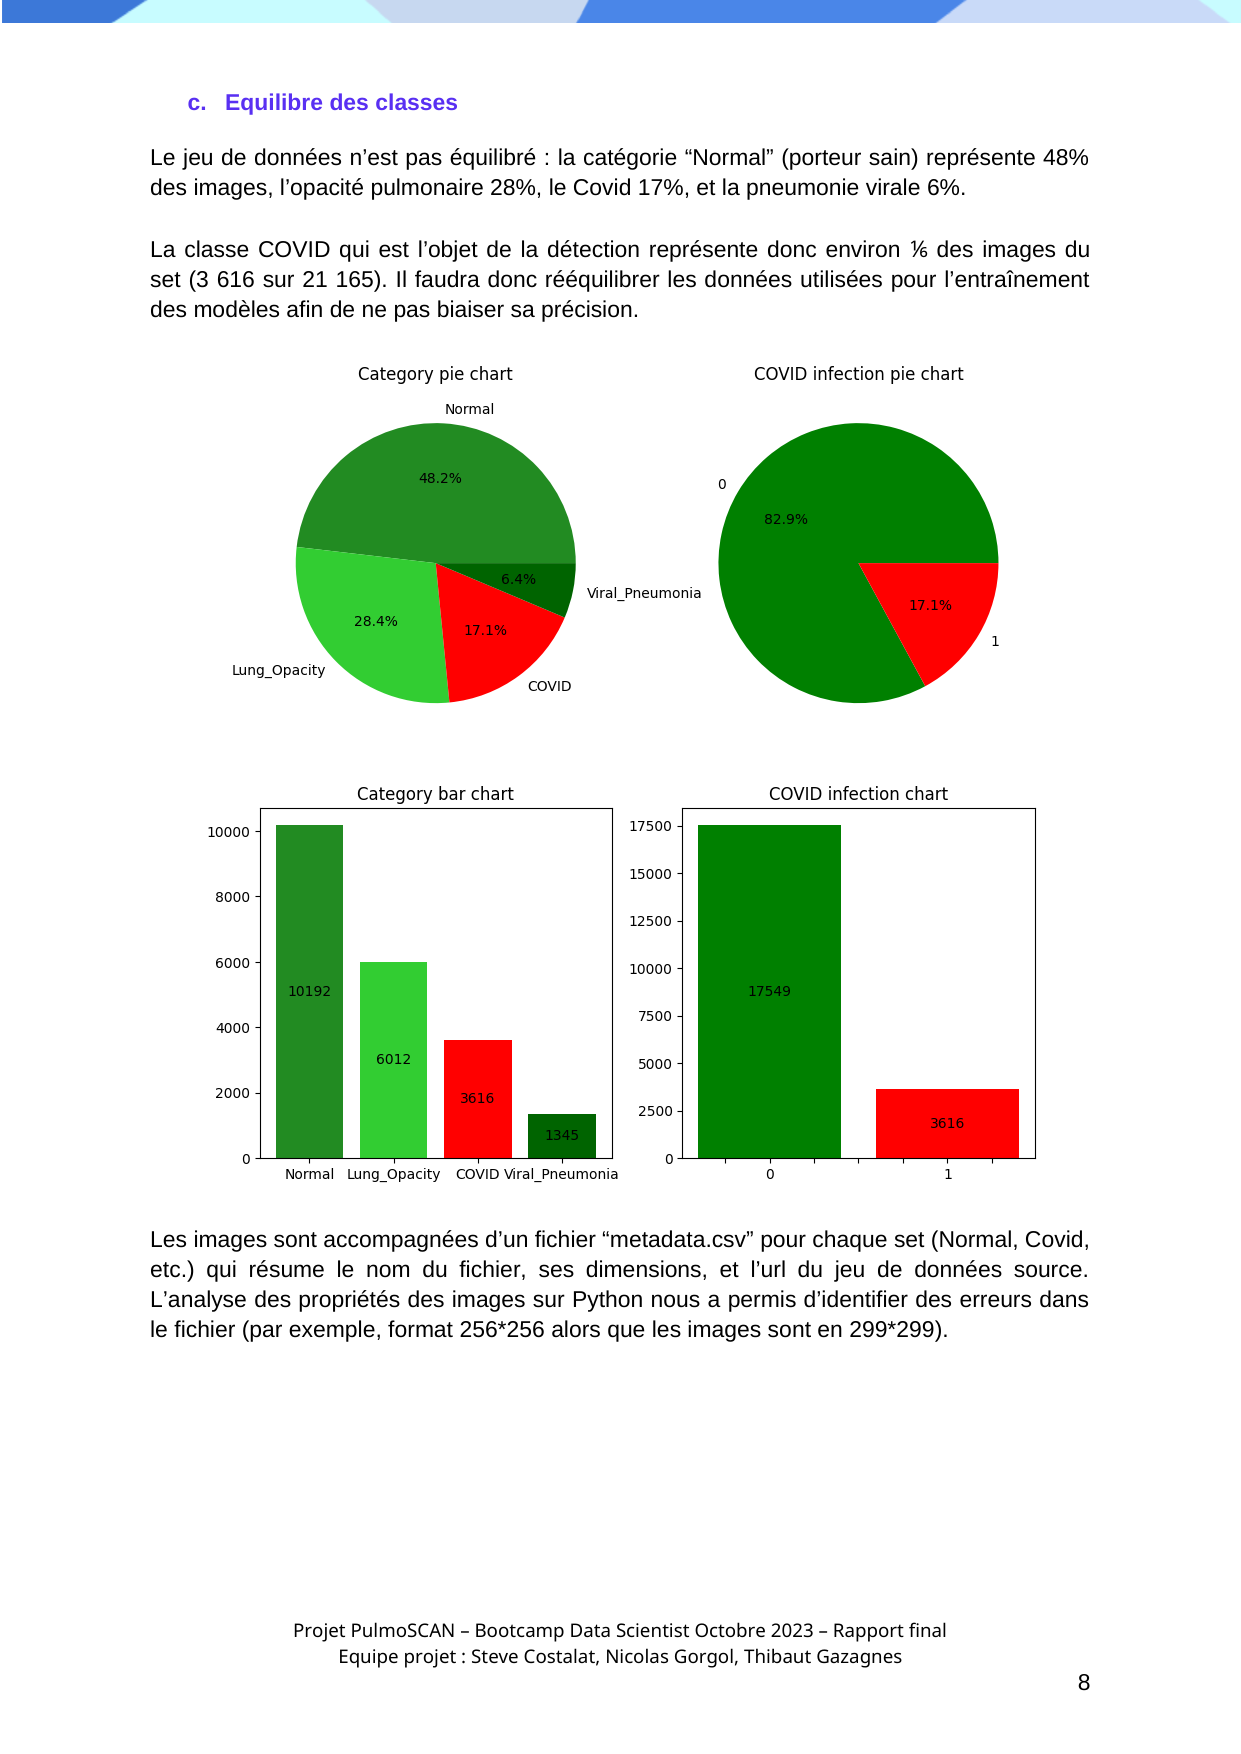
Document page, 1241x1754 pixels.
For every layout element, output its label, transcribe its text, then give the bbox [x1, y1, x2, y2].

picture [196, 356, 1044, 1192]
text La classe COVID qui est l’objet de la détection représente donc environ ⅙ des images du set (3 616 sur 21 165). Il faudra donc rééquilibrer les données utilisées pour l’entraînement des modèles afin de ne pas biaiser sa précision. [150, 234, 1090, 322]
picture [3, 0, 1241, 23]
text Le jeu de données n’est pas équilibré : la catégorie “Normal” (porteur sain) représente 48% des images, l’opacité pulmonaire 28%, le Covid 17%, et la pneumonie virale 6%. [150, 144, 1090, 200]
subtitle Equilibre des classes [187, 88, 1090, 115]
text Les images sont accompagnées d’un fichier “metadata.csv” pour chaque set (Normal, Covid, etc.) qui résume le nom du fichier, ses dimensions, et l’url du jeu de données source. L’analyse des propriétés des images sur Python nous a permis d’identifier des erreurs dans le fichier (par exemple, format 256*256 alors que les images sont en 299*299). [150, 1226, 1090, 1342]
